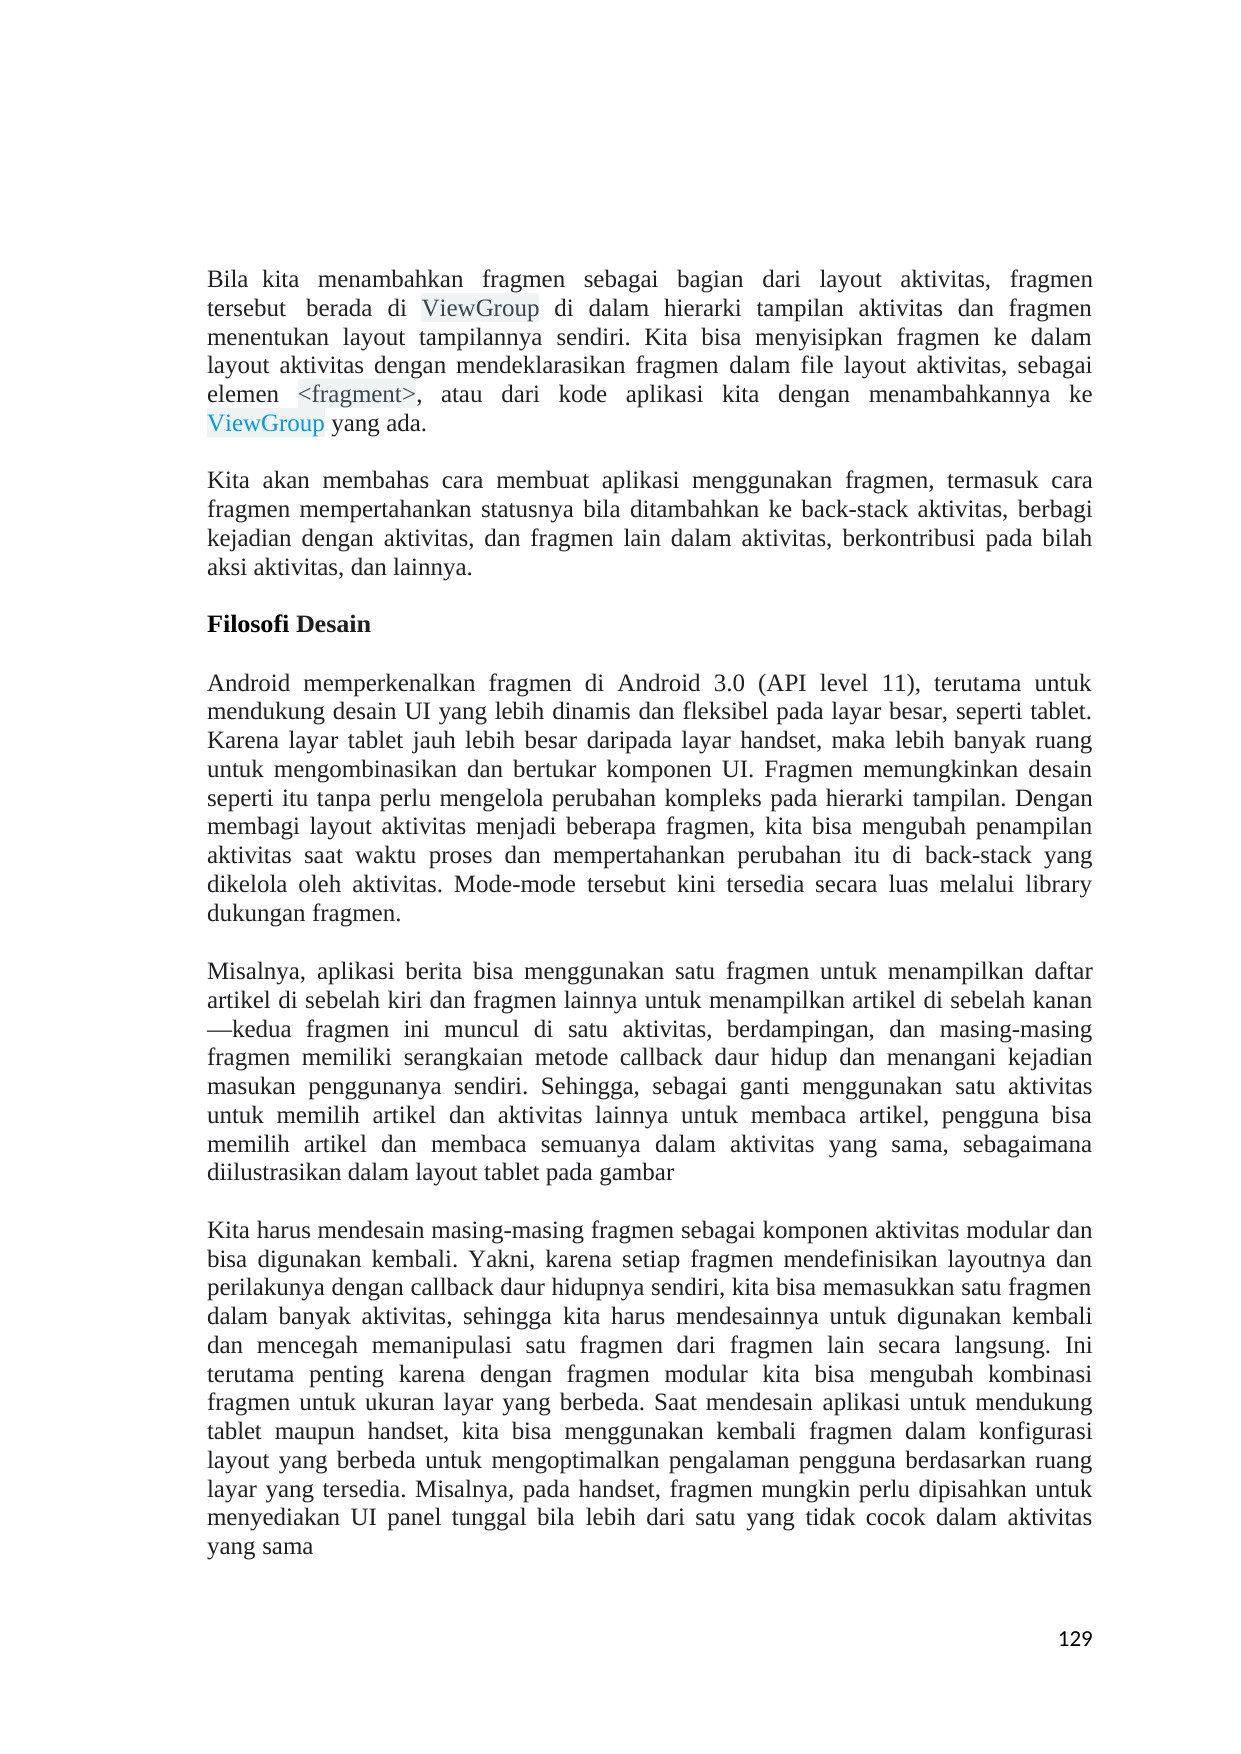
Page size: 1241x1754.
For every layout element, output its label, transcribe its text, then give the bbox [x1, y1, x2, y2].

text Bila kita menambahkan fragmen sebagai bagian dari layout aktivitas, fragmen tersebut berada di ViewGroup di dalam hierarki tampilan aktivitas dan fragmen menentukan layout tampilannya sendiri. Kita bisa menyisipkan fragmen ke dalam layout aktivitas dengan mendeklarasikan fragmen dalam file layout aktivitas, sebagai elemen <fragment>, atau dari kode aplikasi kita dengan menambahkannya ke ViewGroup yang ada. [207, 264, 1093, 437]
text Android memperkenalkan fragmen di Android 3.0 (API level 11), terutama untuk mendukung desain UI yang lebih dinamis dan fleksibel pada layar besar, seperti tablet. Karena layar tablet jauh lebih besar daripada layar handset, maka lebih banyak ruang untuk mengombinasikan dan bertukar komponen UI. Fragmen memungkinkan desain seperti itu tanpa perlu mengelola perubahan kompleks pada hierarki tampilan. Dengan membagi layout aktivitas menjadi beberapa fragmen, kita bisa mengubah penampilan aktivitas saat waktu proses dan mempertahankan perubahan itu di back-stack yang dikelola oleh aktivitas. Mode-mode tersebut kini tersedia secara luas melalui library dukungan fragmen. [207, 668, 1093, 926]
text Kita akan membahas cara membuat aplikasi menggunakan fragmen, termasuk cara fragmen mempertahankan statusnya bila ditambahkan ke back-stack aktivitas, berbagi kejadian dengan aktivitas, dan fragmen lain dalam aktivitas, berkontribusi pada bilah aksi aktivitas, dan lainnya. [207, 466, 1093, 581]
text Kita harus mendesain masing-masing fragmen sebagai komponen aktivitas modular dan bisa digunakan kembali. Yakni, karena setiap fragmen mendefinisikan layoutnya dan perilakunya dengan callback daur hidupnya sendiri, kita bisa memasukkan satu fragmen dalam banyak aktivitas, sehingga kita harus mendesainnya untuk digunakan kembali dan mencegah memanipulasi satu fragmen dari fragmen lain secara langsung. Ini terutama penting karena dengan fragmen modular kita bisa mengubah kombinasi fragmen untuk ukuran layar yang berbeda. Saat mendesain aplikasi untuk mendukung tablet maupun handset, kita bisa menggunakan kembali fragmen dalam konfigurasi layout yang berbeda untuk mengoptimalkan pengalaman pengguna berdasarkan ruang layar yang tersedia. Misalnya, pada handset, fragmen mungkin perlu dipisahkan untuk menyediakan UI panel tunggal bila lebih dari satu yang tidak cocok dalam aktivitas yang sama [207, 1215, 1093, 1560]
text Filosofi Desain [207, 609, 1093, 638]
text Misalnya, aplikasi berita bisa menggunakan satu fragmen untuk menampilkan daftar artikel di sebelah kiri dan fragmen lainnya untuk menampilkan artikel di sebelah kanan—kedua fragmen ini muncul di satu aktivitas, berdampingan, dan masing-masing fragmen memiliki serangkaian metode callback daur hidup dan menangani kejadian masukan penggunanya sendiri. Sehingga, sebagai ganti menggunakan satu aktivitas untuk memilih artikel dan aktivitas lainnya untuk membaca artikel, pengguna bisa memilih artikel dan membaca semuanya dalam aktivitas yang sama, sebagaimana diilustrasikan dalam layout tablet pada gambar [207, 956, 1093, 1186]
